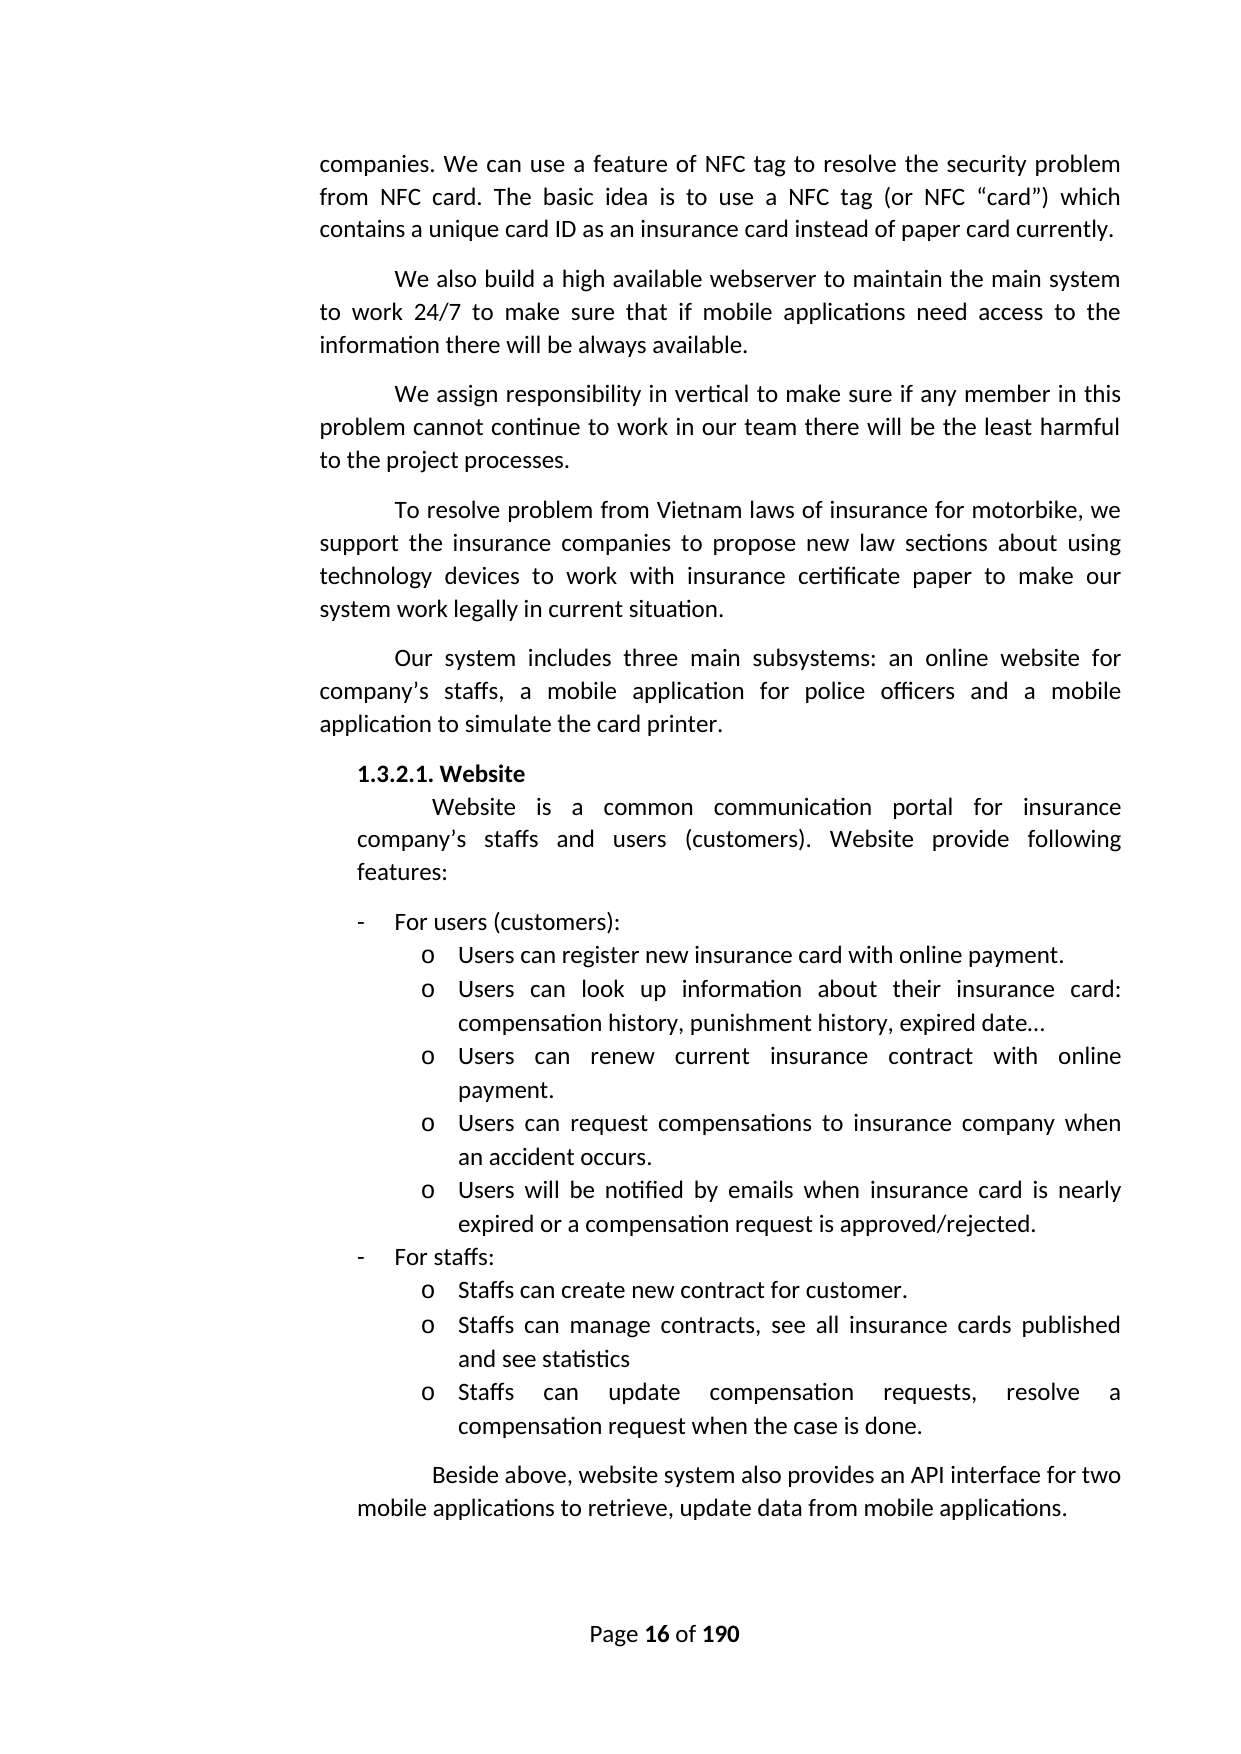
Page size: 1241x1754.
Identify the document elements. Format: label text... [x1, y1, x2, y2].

text Website is a common communication portal for insurance company’s staffs and users (customers). Website provide following features: [357, 791, 1122, 887]
list Users can look up information about their insurance card: compensation history, punishment history, expired date… [420, 973, 1122, 1038]
list Users can renew current insurance contract with online payment. [420, 1040, 1122, 1105]
text Beside above, website system also provides an API interface for two mobile applications to retrieve, update data from mobile applications. [357, 1459, 1122, 1523]
list For staffs: [357, 1242, 1122, 1272]
list Staffs can create new contract for customer. [420, 1274, 1122, 1306]
text We assign responsibility in vertical to make sure if any member in this problem cannot continue to work in our team there will be the least harmful to the project processes. [319, 378, 1122, 475]
subtitle Website [357, 758, 1122, 788]
text To resolve problem from Vietnam laws of insurance for motorbike, we support the insurance companies to propose new law sections about using technology devices to work with insurance certificate paper to make our system work legally in current situation. [319, 494, 1122, 623]
list Users will be notified by emails when insurance card is nearly expired or a compensation request is approved/rejected. [420, 1174, 1122, 1239]
list Staffs can update compensation requests, resolve a compensation request when the case is done. [420, 1376, 1122, 1441]
text We also build a high available webserver to maintain the main system to work 24/7 to make sure that if mobile applications need access to the information there will be always available. [319, 263, 1122, 359]
list Staffs can manage contracts, see all insurance cards published and see statistics [420, 1309, 1122, 1373]
list Users can register new insurance card with online payment. [420, 939, 1122, 971]
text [319, 148, 1122, 244]
list Users can request compensations to insurance company when an accident occurs. [420, 1107, 1122, 1172]
text Our system includes three main subsystems: an online website for company’s staffs, a mobile application for police officers and a mobile application to simulate the card printer. [319, 642, 1122, 739]
list For users (customers): [357, 906, 1122, 937]
